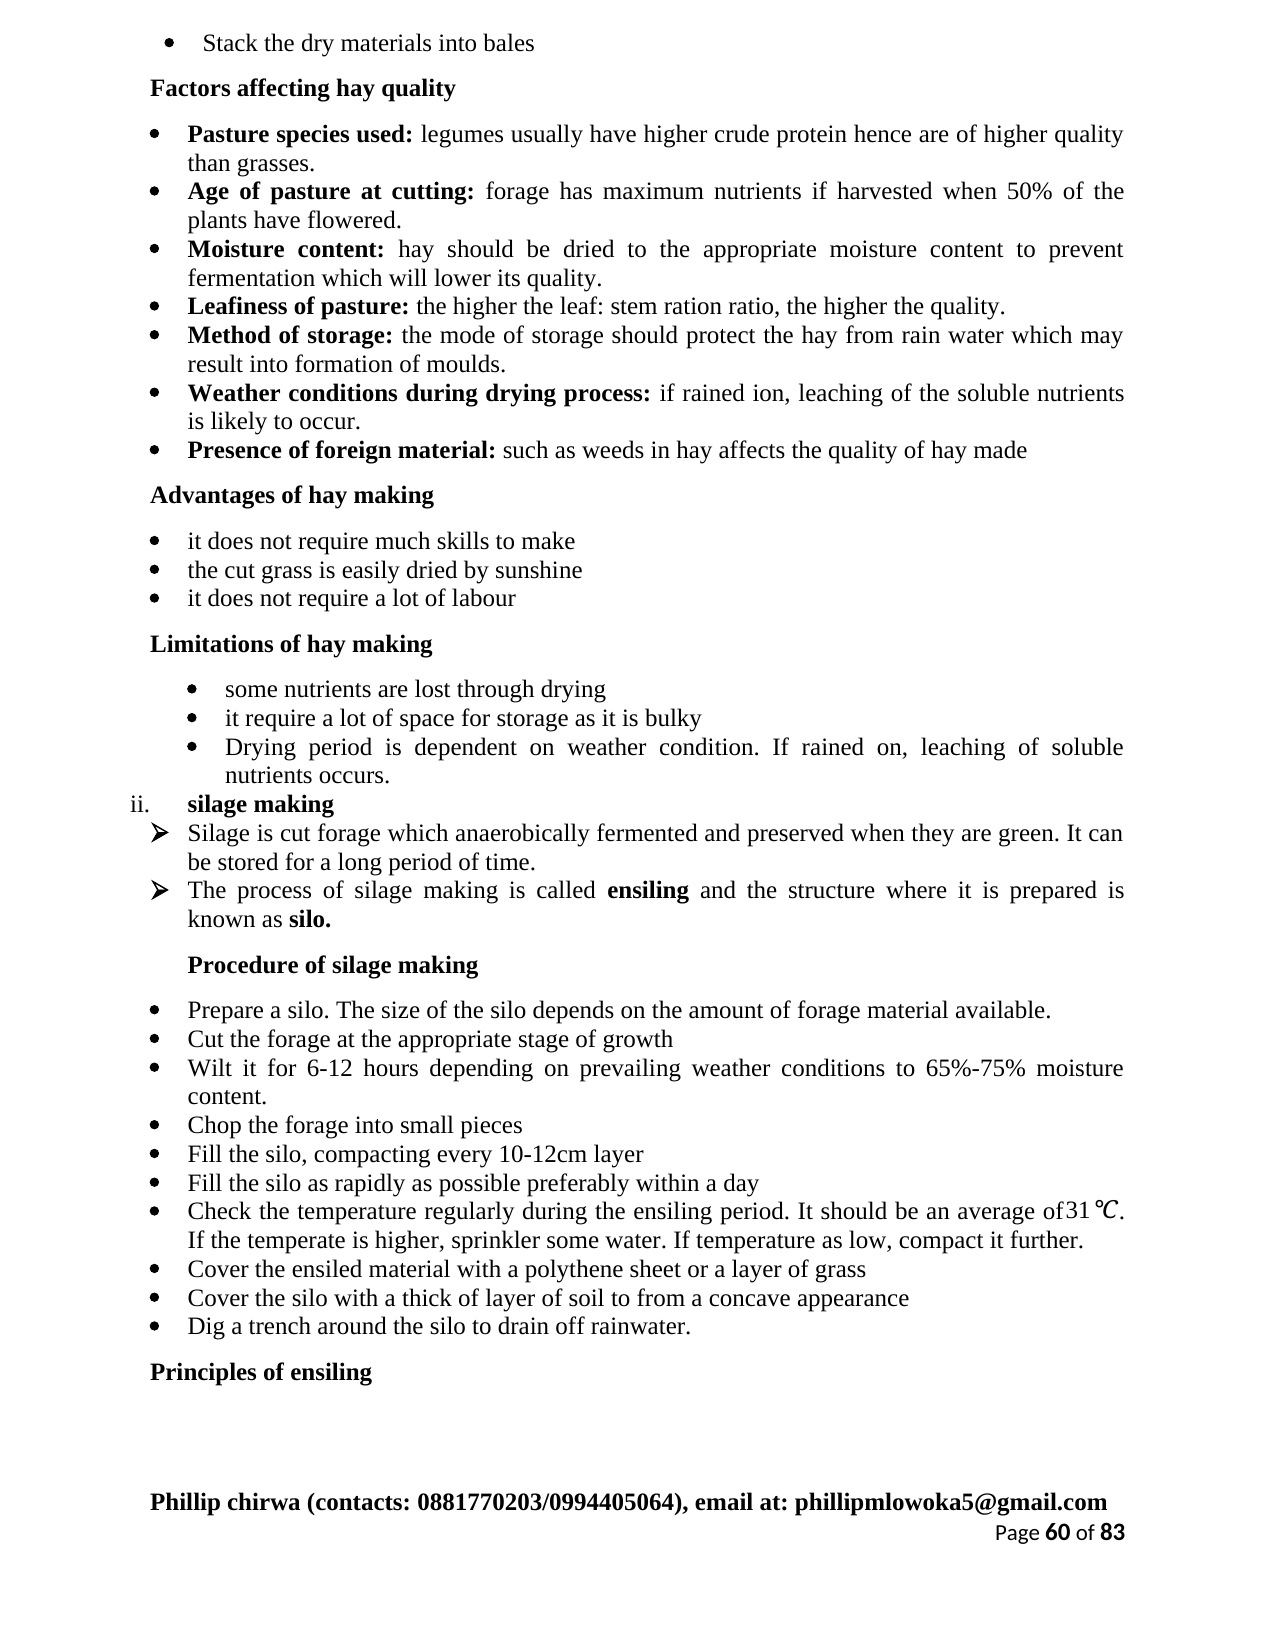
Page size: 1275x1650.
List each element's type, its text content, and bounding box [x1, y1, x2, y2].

list the cut grass is easily dried by sunshine [150, 555, 1125, 583]
text Procedure of silage making [187, 950, 1125, 978]
list Pasture species used: legumes usually have higher crude protein hence are of higher quality than grasses. [150, 119, 1125, 176]
list Presence of foreign material: such as weeds in hay affects the quality of hay made [150, 435, 1125, 464]
list Dig a trench around the silo to drain off rainwater. [150, 1311, 1125, 1340]
list Age of pasture at cutting: forage has maximum nutrients if harvested when 50% of the plants have flowered. [150, 176, 1125, 234]
list Weather conditions during drying process: if rained ion, leaching of the soluble nutrients is likely to occur. [150, 378, 1125, 435]
list Cut the forage at the appropriate stage of growth [150, 1024, 1125, 1053]
text Principles of ensiling [150, 1357, 1125, 1386]
list it require a lot of space for storage as it is bulky [187, 703, 1125, 732]
list silage making [150, 789, 1125, 818]
list Fill the silo, compacting every 10-12cm layer [150, 1139, 1125, 1168]
list Cover the ensiled material with a polythene sheet or a layer of grass [150, 1254, 1125, 1283]
text Advantages of hay making [150, 481, 1125, 509]
list Cover the silo with a thick of layer of soil to from a concave appearance [150, 1283, 1125, 1311]
list Prepare a silo. The size of the silo depends on the amount of forage material available. [150, 995, 1125, 1024]
list Method of storage: the mode of storage should protect the hay from rain water which may result into formation of moulds. [150, 320, 1125, 378]
text Limitations of hay making [150, 629, 1125, 658]
text Factors affecting hay quality [150, 73, 1125, 102]
list Fill the silo as rapidly as possible preferably within a day [150, 1168, 1125, 1196]
list Check the temperature regularly during the ensiling period. It should be an average of. If the temperate is higher, sprinkler some water. If temperature as low, compact it further. [150, 1196, 1125, 1254]
list Wilt it for 6-12 hours depending on prevailing weather conditions to 65%-75% moisture content. [150, 1053, 1125, 1110]
list The process of silage making is called ensiling and the structure where it is prepared is known as silo. [150, 876, 1125, 933]
list it does not require much skills to make [150, 526, 1125, 555]
list some nutrients are lost through drying [187, 674, 1125, 703]
list Leafiness of pasture: the higher the leaf: stem ration ratio, the higher the quality. [150, 291, 1125, 320]
list Silage is cut forage which anaerobically fermented and preserved when they are green. It can be stored for a long period of time. [150, 818, 1125, 876]
list Chop the forage into small pieces [150, 1110, 1125, 1139]
list it does not require a lot of labour [150, 583, 1125, 612]
list Moisture content: hay should be dried to the appropriate moisture content to prevent fermentation which will lower its quality. [150, 234, 1125, 291]
list Drying period is dependent on weather condition. If rained on, leaching of soluble nutrients occurs. [187, 732, 1125, 789]
list Stack the dry materials into bales [165, 28, 1125, 57]
